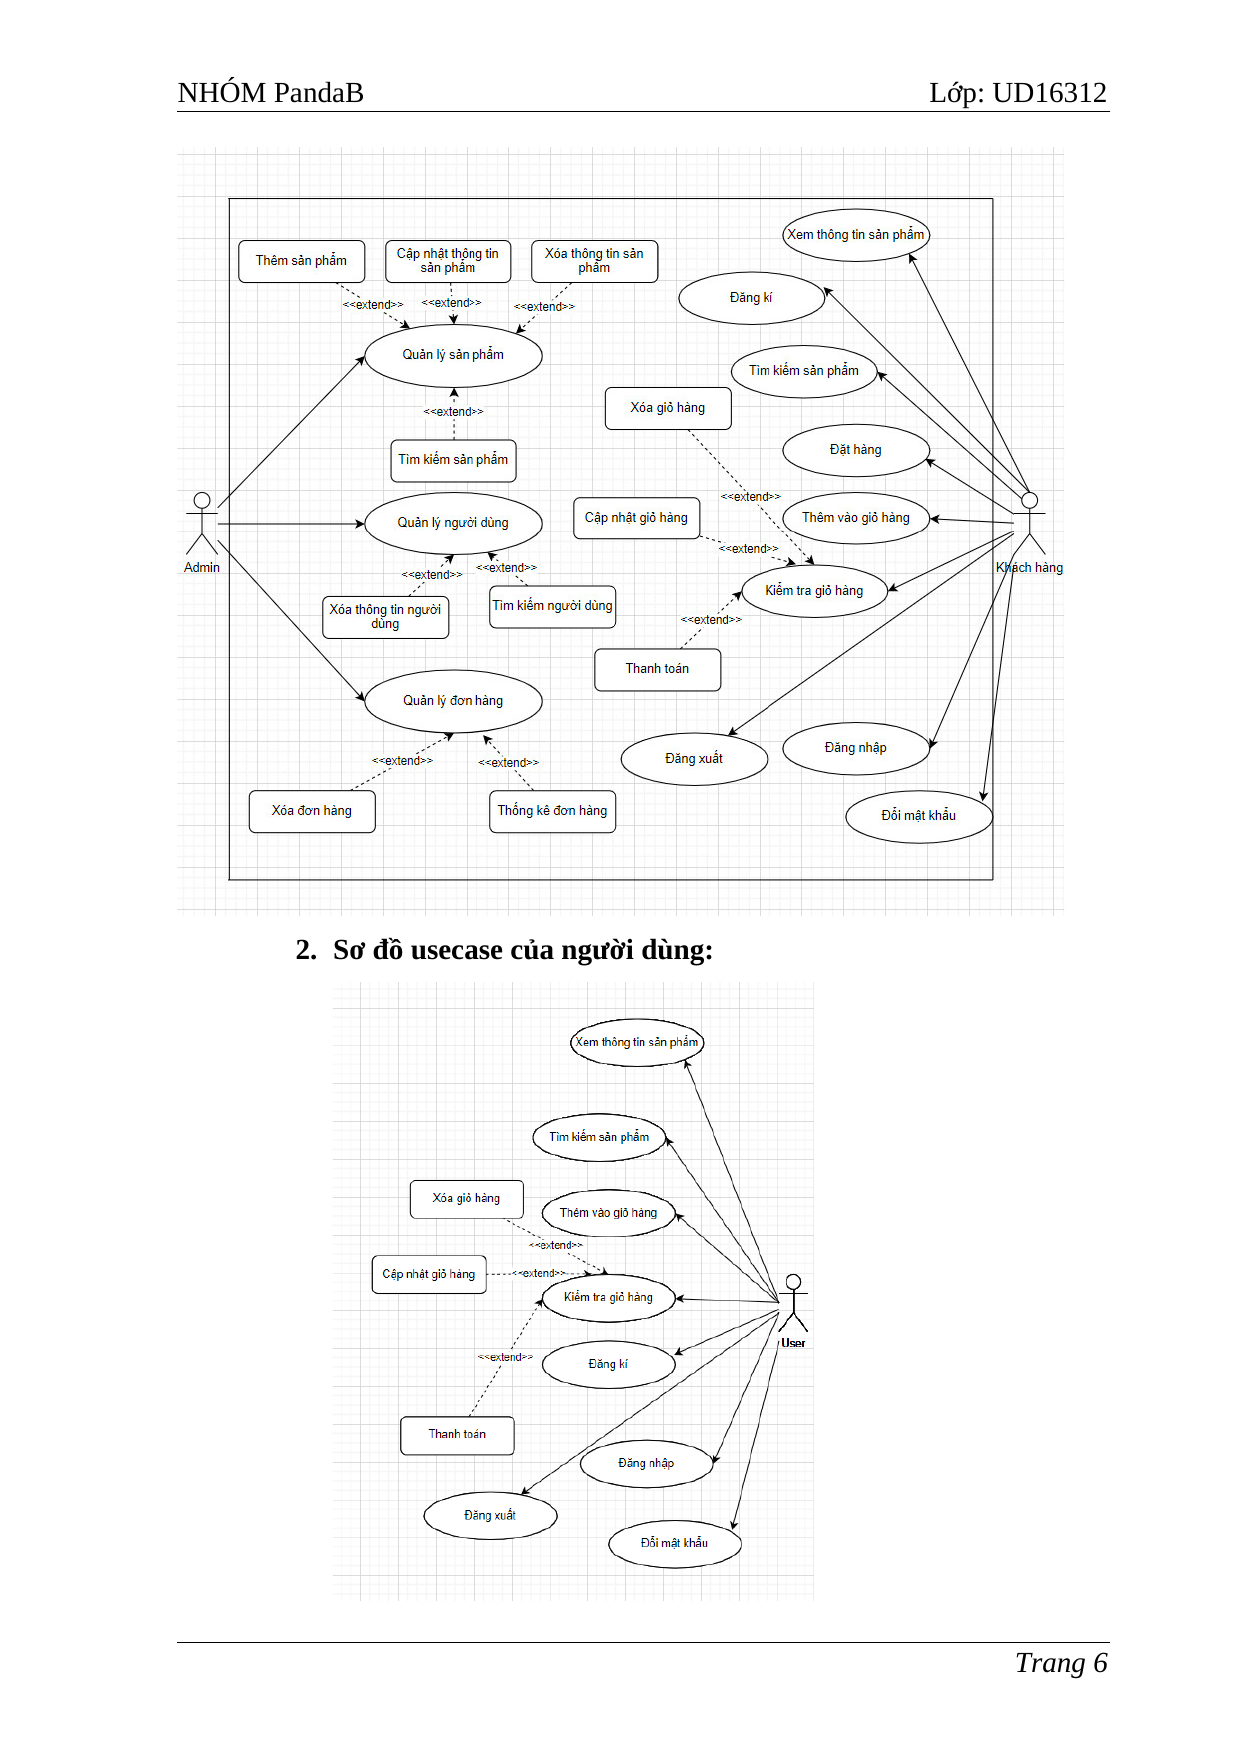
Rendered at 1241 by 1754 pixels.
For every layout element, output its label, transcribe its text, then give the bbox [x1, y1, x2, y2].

list Sơ đồ usecase của người dùng: [295, 932, 1110, 966]
picture [332, 982, 814, 1601]
picture [177, 147, 1065, 916]
